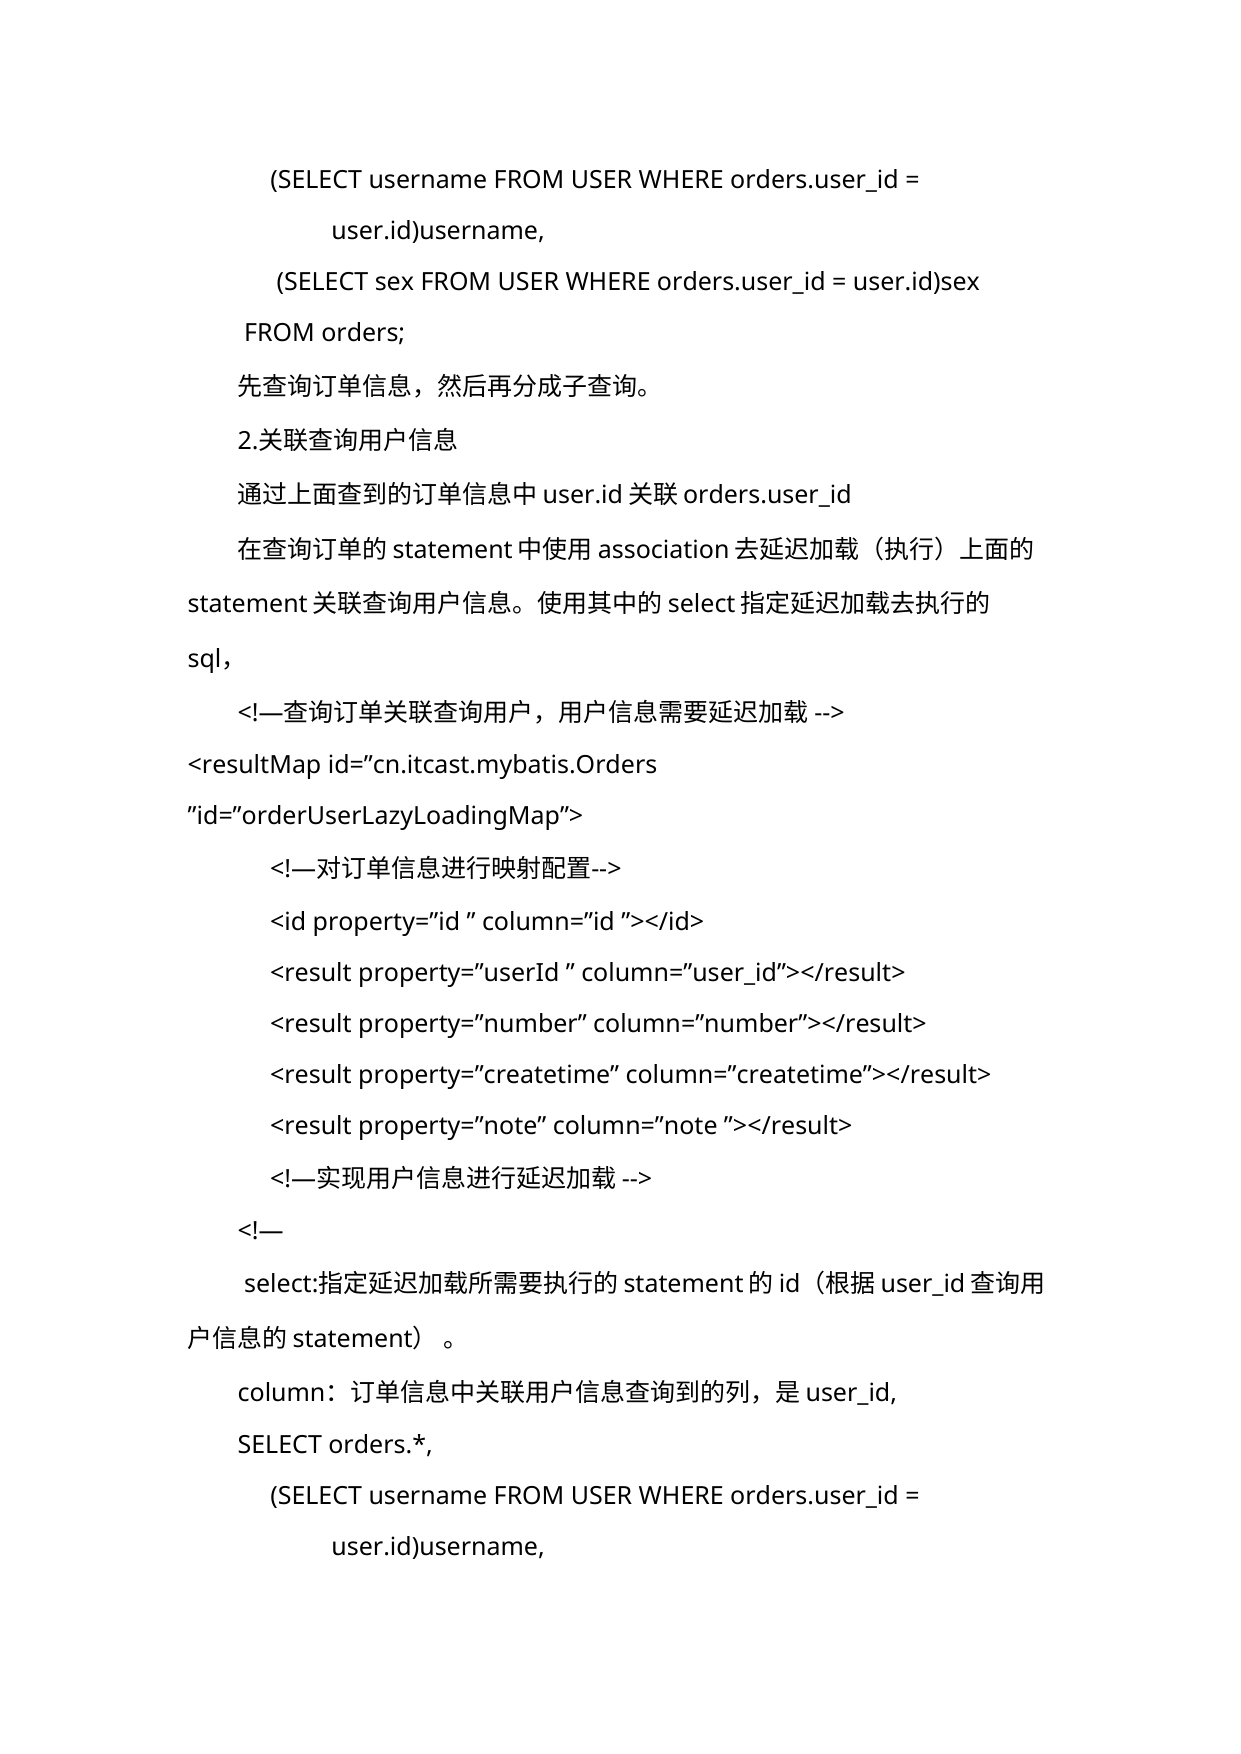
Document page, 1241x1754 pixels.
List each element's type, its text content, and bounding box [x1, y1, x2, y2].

text 通过上面查到的订单信息中user.id关联orders.user_id [187, 475, 1053, 511]
text SELECT orders.*, [187, 1427, 1053, 1461]
text (SELECT username FROM USER WHERE orders.user_id = user.id)username, [231, 162, 1053, 247]
text <!— [187, 1213, 1053, 1247]
text <result property=”userId ” column=”user_id”></result> [187, 954, 1053, 988]
text <result property=”note” column=”note ”></result> [187, 1107, 1053, 1141]
text column：订单信息中关联用户信息查询到的列，是user_id, [187, 1373, 1053, 1409]
text 2.关联查询用户信息 [187, 421, 1053, 457]
text (SELECT sex FROM USER WHERE orders.user_id = user.id)sex [187, 264, 1053, 298]
text <resultMap id=”cn.itcast.mybatis.Orders ”id=”orderUserLazyLoadingMap”> [187, 747, 1053, 832]
text <result property=”number” column=”number”></result> [187, 1005, 1053, 1039]
text select:指定延迟加载所需要执行的statement的id（根据user_id查询用户信息的statement） 。 [187, 1264, 1053, 1354]
text 在查询订单的statement中使用association去延迟加载（执行）上面的statement关联查询用户信息。使用其中的select指定延迟加载去执行的sql， [187, 529, 1053, 674]
text <result property=”createtime” column=”createtime”></result> [187, 1056, 1053, 1090]
text FROM orders; [187, 315, 1053, 349]
text 先查询订单信息，然后再分成子查询。 [187, 366, 1053, 402]
text <id property=”id ” column=”id ”></id> [187, 903, 1053, 937]
text <!—对订单信息进行映射配置--> [187, 849, 1053, 885]
text (SELECT username FROM USER WHERE orders.user_id = user.id)username, [231, 1478, 1053, 1563]
text <!—实现用户信息进行延迟加载 --> [187, 1158, 1053, 1195]
text <!—查询订单关联查询用户，用户信息需要延迟加载 --> [187, 692, 1053, 729]
